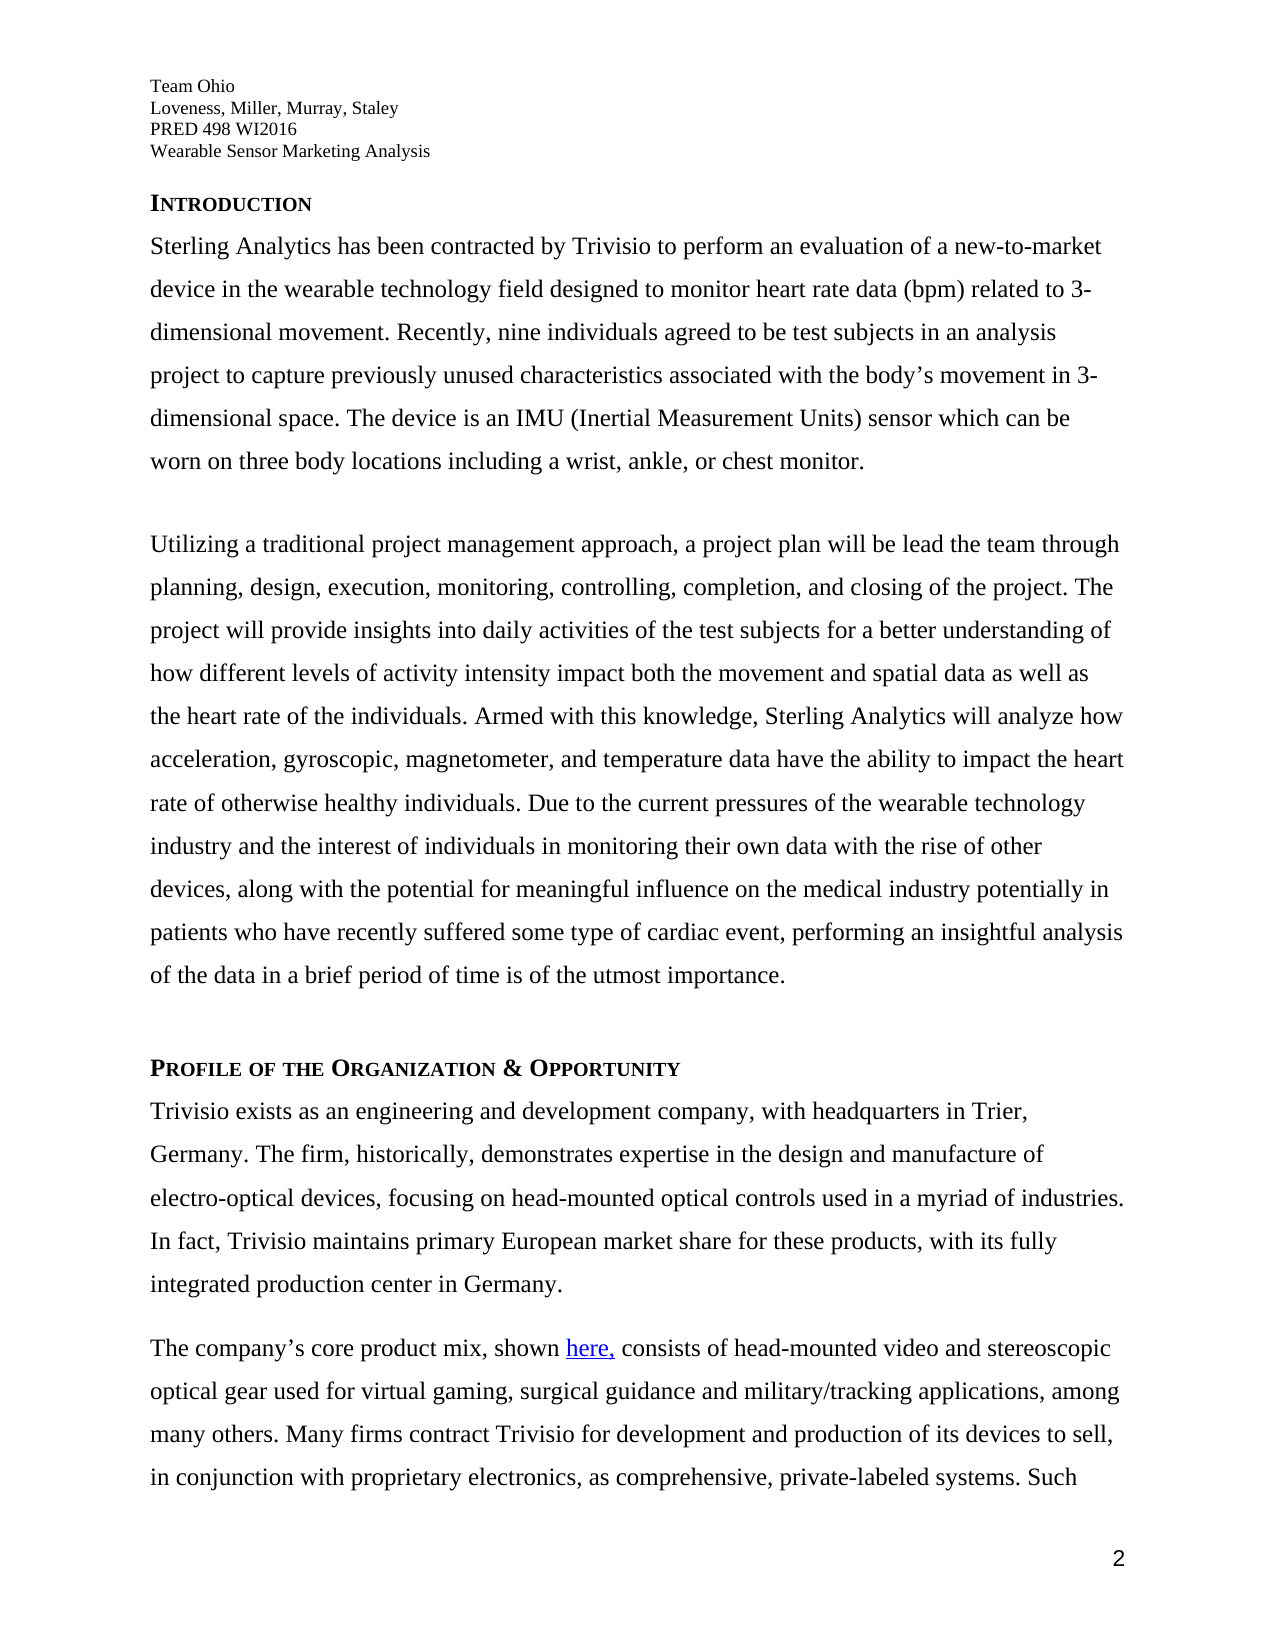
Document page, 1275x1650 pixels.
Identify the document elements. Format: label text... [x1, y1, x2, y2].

subtitle Introduction [150, 188, 1125, 216]
subtitle Profile of the Organization & Opportunity [150, 1053, 1125, 1082]
text Sterling Analytics has been contracted by Trivisio to perform an evaluation of a new-to-market device in the wearable technology field designed to monitor heart rate data (bpm) related to 3-dimensional movement. Recently, nine individuals agreed to be test subjects in an analysis project to capture previously unused characteristics associated with the body’s movement in 3-dimensional space. The device is an IMU (Inertial Measurement Units) sensor which can be worn on three body locations including a wrist, ankle, or chest monitor. [150, 231, 1125, 475]
text Trivisio exists as an engineering and development company, with headquarters in Trier, Germany. The firm, historically, demonstrates expertise in the design and manufacture of electro-optical devices, focusing on head-mounted optical controls used in a myriad of industries. In fact, Trivisio maintains primary European market share for these products, with its fully integrated production center in Germany. [150, 1096, 1125, 1298]
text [150, 1333, 1125, 1491]
text Utilizing a traditional project management approach, a project plan will be lead the team through planning, design, execution, monitoring, controlling, completion, and closing of the project. The project will provide insights into daily activities of the test subjects for a better understanding of how different levels of activity intensity impact both the movement and spatial data as well as the heart rate of the individuals. Armed with this knowledge, Sterling Analytics will analyze how acceleration, gyroscopic, magnetometer, and temperature data have the ability to impact the heart rate of otherwise healthy individuals. Due to the current pressures of the wearable technology industry and the interest of individuals in monitoring their own data with the rise of other devices, along with the potential for meaningful influence on the medical industry potentially in patients who have recently suffered some type of cardiac event, performing an insightful analysis of the data in a brief period of time is of the utmost importance. [150, 529, 1125, 989]
